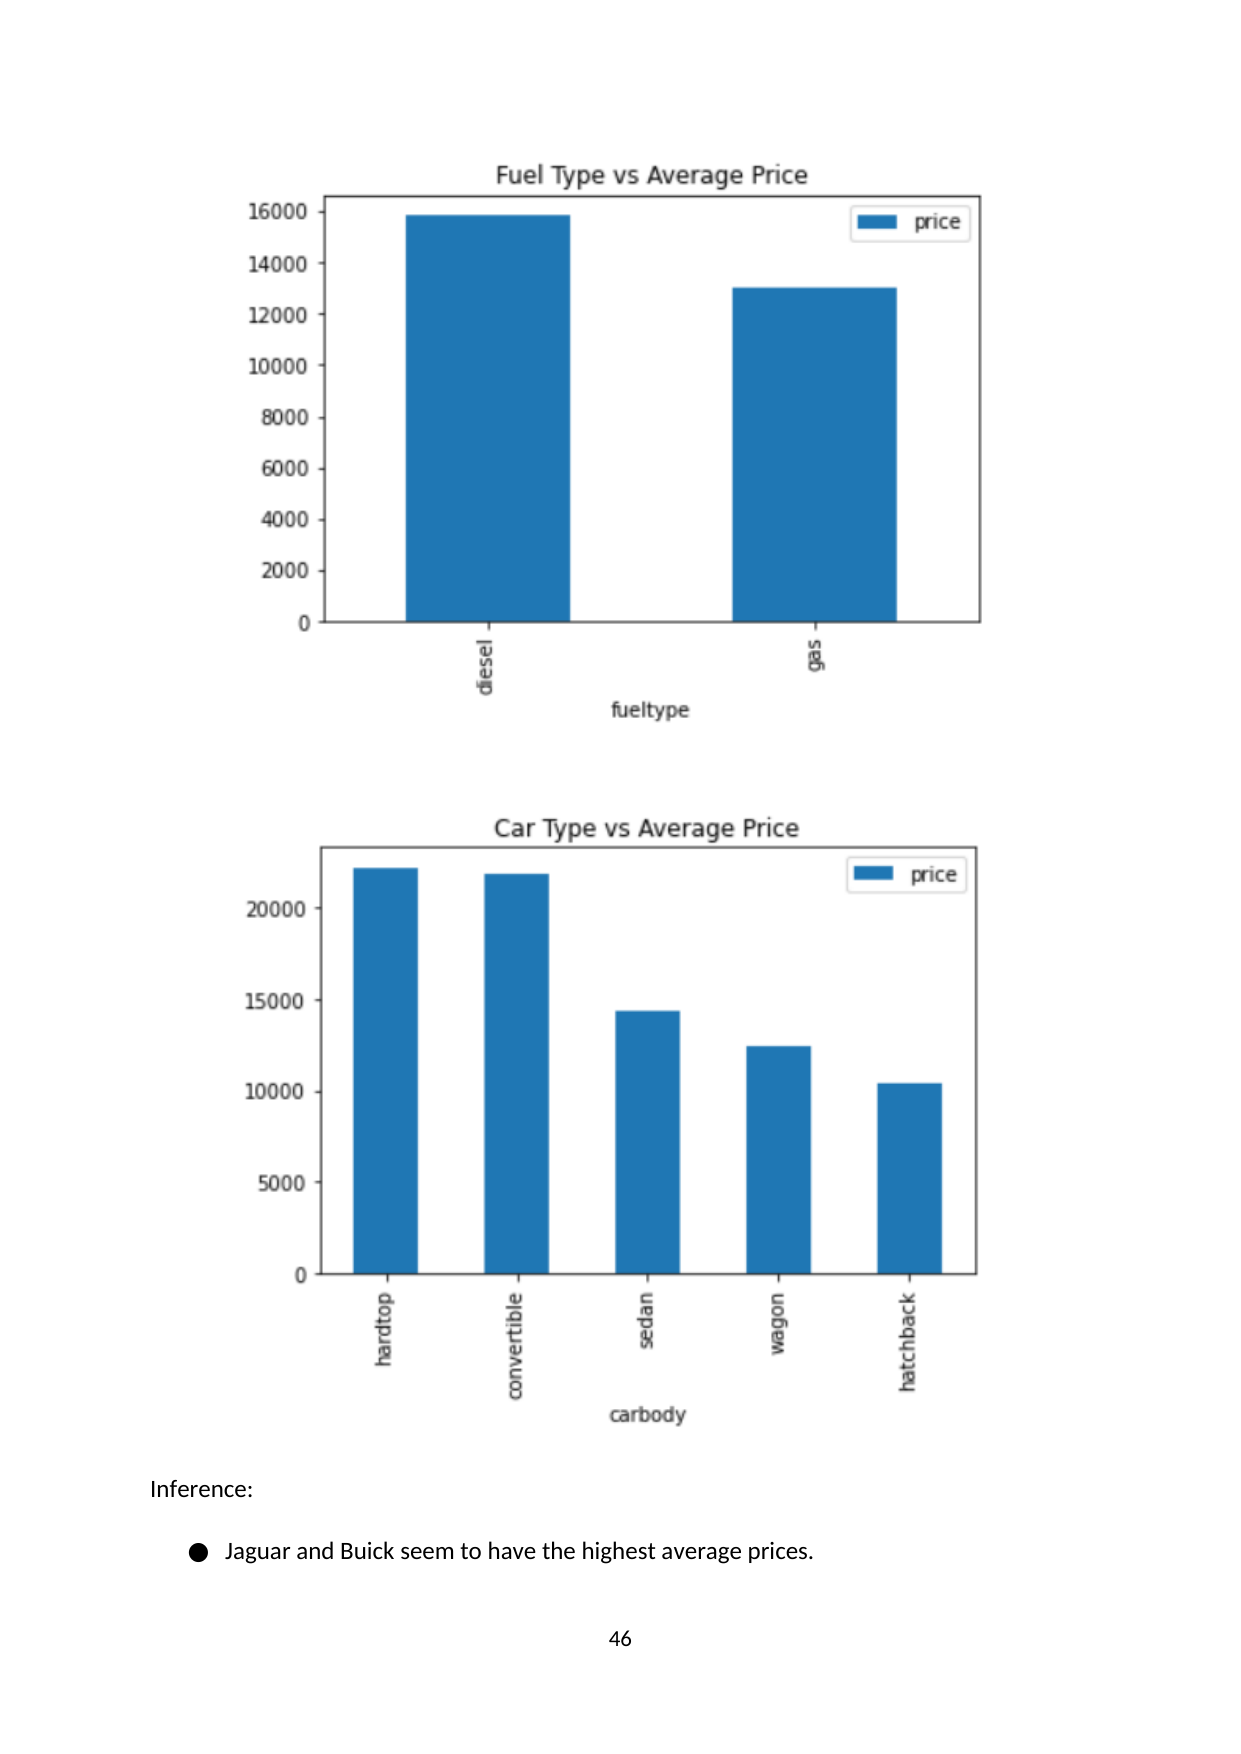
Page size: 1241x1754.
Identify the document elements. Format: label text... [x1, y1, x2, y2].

picture [234, 150, 1007, 732]
text Inference: [150, 1473, 1090, 1504]
picture [243, 799, 997, 1455]
list Jaguar and Buick seem to have the highest average prices. [187, 1523, 1090, 1574]
